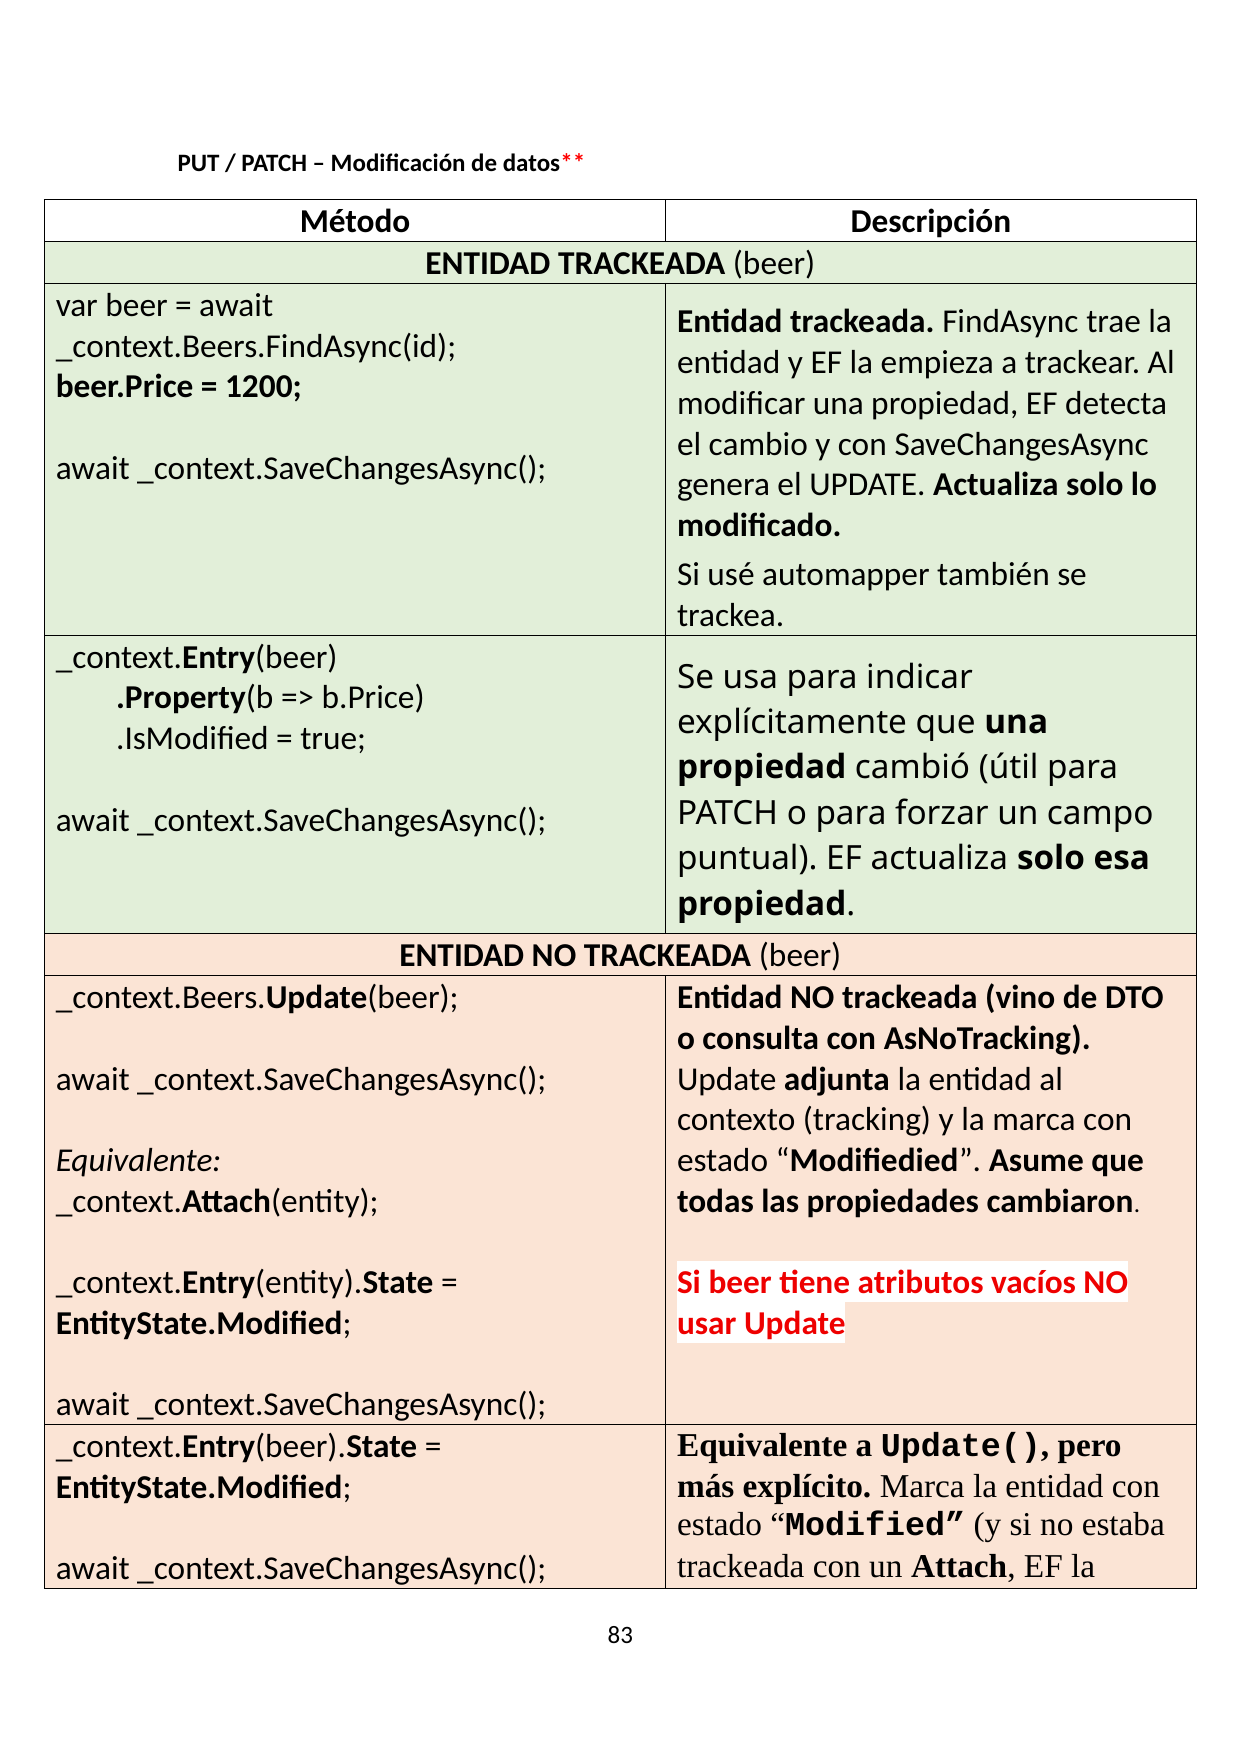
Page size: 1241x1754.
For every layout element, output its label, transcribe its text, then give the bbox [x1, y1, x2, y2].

table_cell Entidad NO trackeada (vino de DTO o consulta con AsNoTracking). Update adjunta la entidad al contexto (tracking) y la marca con estado “Modifiedied”. Asume que todas las propiedades cambiaron. Si beer tiene atributos vacíos NO usar Update [666, 976, 1196, 1424]
table_header Método [45, 200, 665, 241]
table_cell Entidad trackeada. FindAsync trae la entidad y EF la empieza a trackear. Al modificar una propiedad, EF detecta el cambio y con SaveChangesAsync genera el UPDATE. Actualiza solo lo modificado. Si usé automapper también se trackea. [666, 284, 1196, 635]
table_header Descripción [666, 200, 1196, 241]
text PUT / PATCH – Modificación de datos** [177, 148, 1063, 178]
table_cell ENTIDAD NO TRACKEADA (beer) [45, 934, 1196, 975]
table_cell _context.Beers.Update(beer); await _context.SaveChangesAsync(); Equivalente: _context.Attach(entity); _context.Entry(entity).State = EntityState.Modified; await _context.SaveChangesAsync(); [45, 976, 665, 1424]
table_cell ENTIDAD TRACKEADA (beer) [45, 242, 1196, 283]
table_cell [666, 1425, 1196, 1588]
table_cell _context.Entry(beer) .Property(b => b.Price) .IsModified = true; await _context.SaveChangesAsync(); [45, 636, 665, 933]
table_cell Se usa para indicar explícitamente que una propiedad cambió (útil para PATCH o para forzar un campo puntual). EF actualiza solo esa propiedad. [666, 636, 1196, 933]
table_cell var beer = await _context.Beers.FindAsync(id); beer.Price = 1200; await _context.SaveChangesAsync(); [45, 284, 665, 635]
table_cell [45, 1425, 665, 1588]
